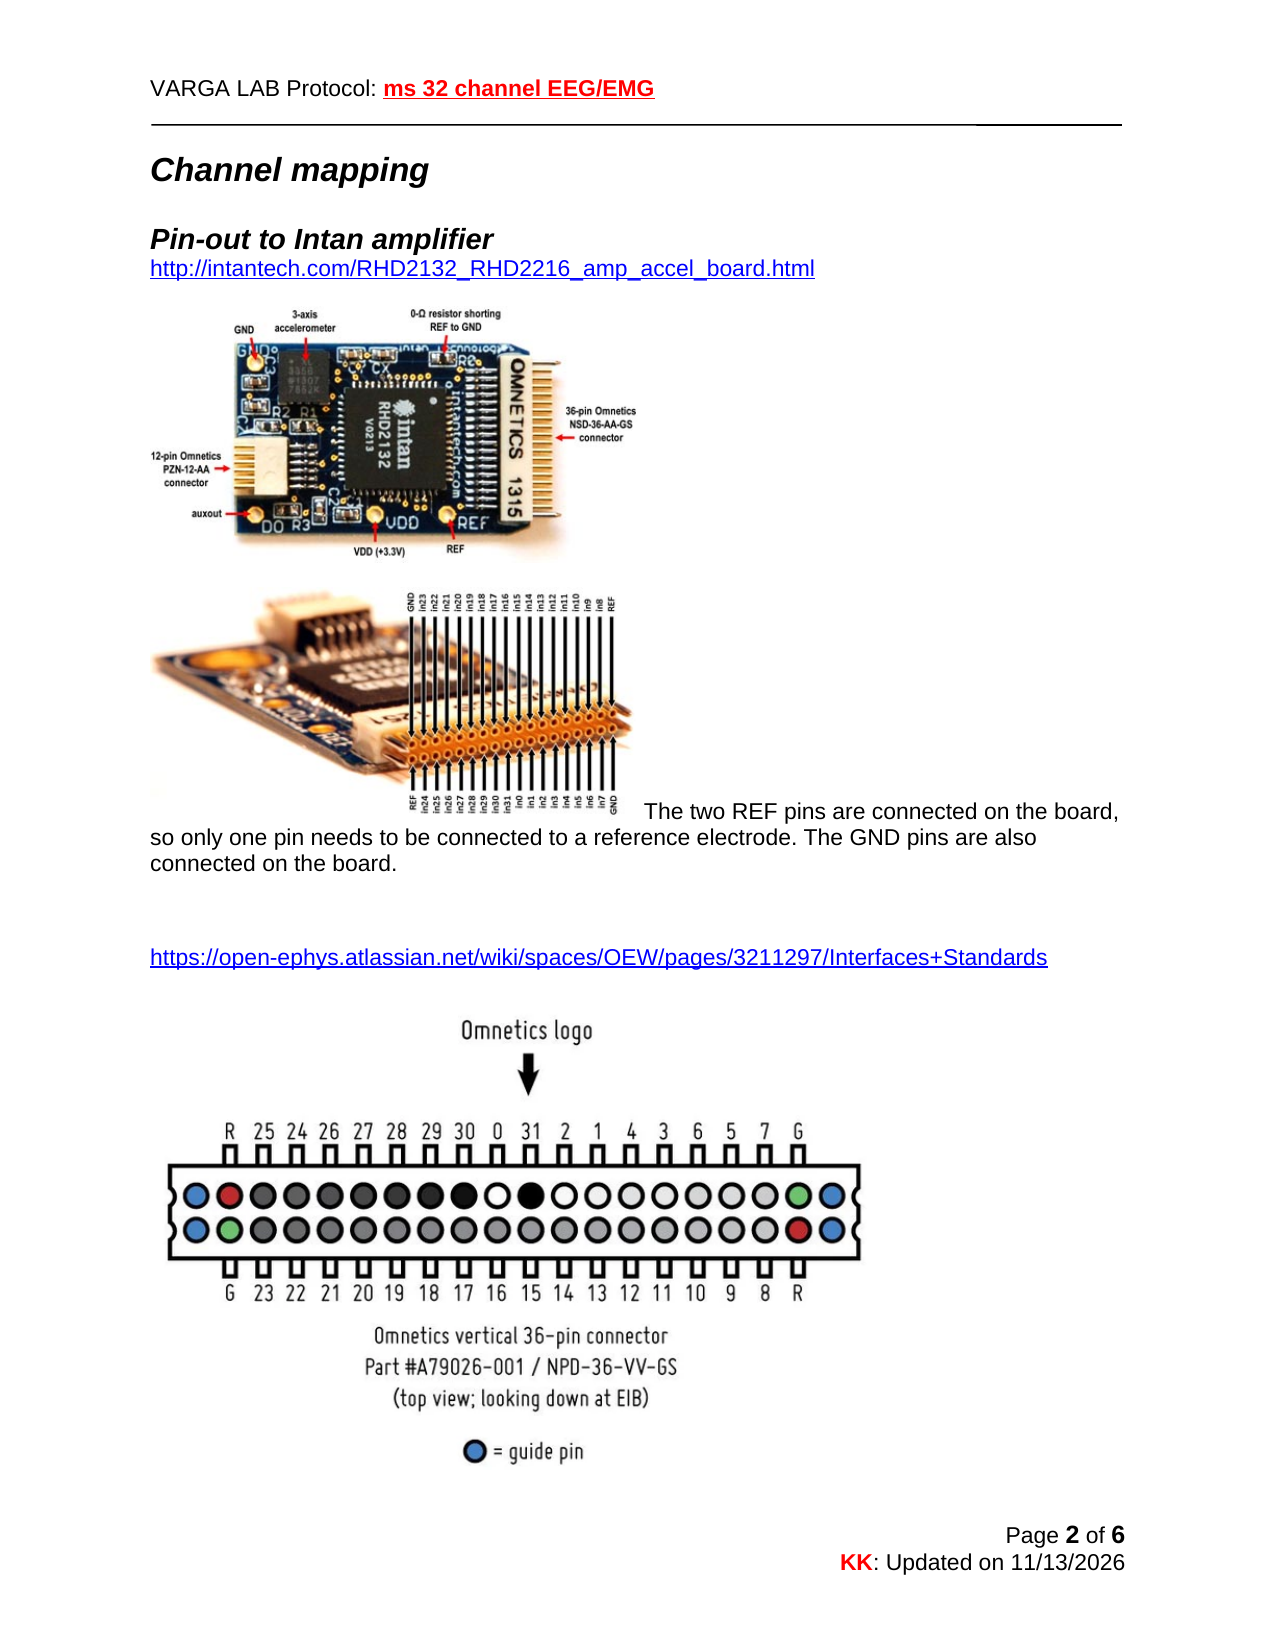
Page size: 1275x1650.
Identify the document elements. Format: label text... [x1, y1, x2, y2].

picture [150, 306, 638, 563]
text https://open-ephys.atlassian.net/wiki/spaces/OEW/pages/3211297/Interfaces+Standards [150, 944, 1125, 970]
text http://intantech.com/RHD2132_RHD2216_amp_accel_board.html [150, 255, 1125, 282]
picture [150, 587, 638, 820]
subtitle Channel mapping [150, 150, 1125, 188]
subtitle Pin-out to Intan amplifier [150, 222, 1125, 255]
picture [150, 995, 878, 1495]
